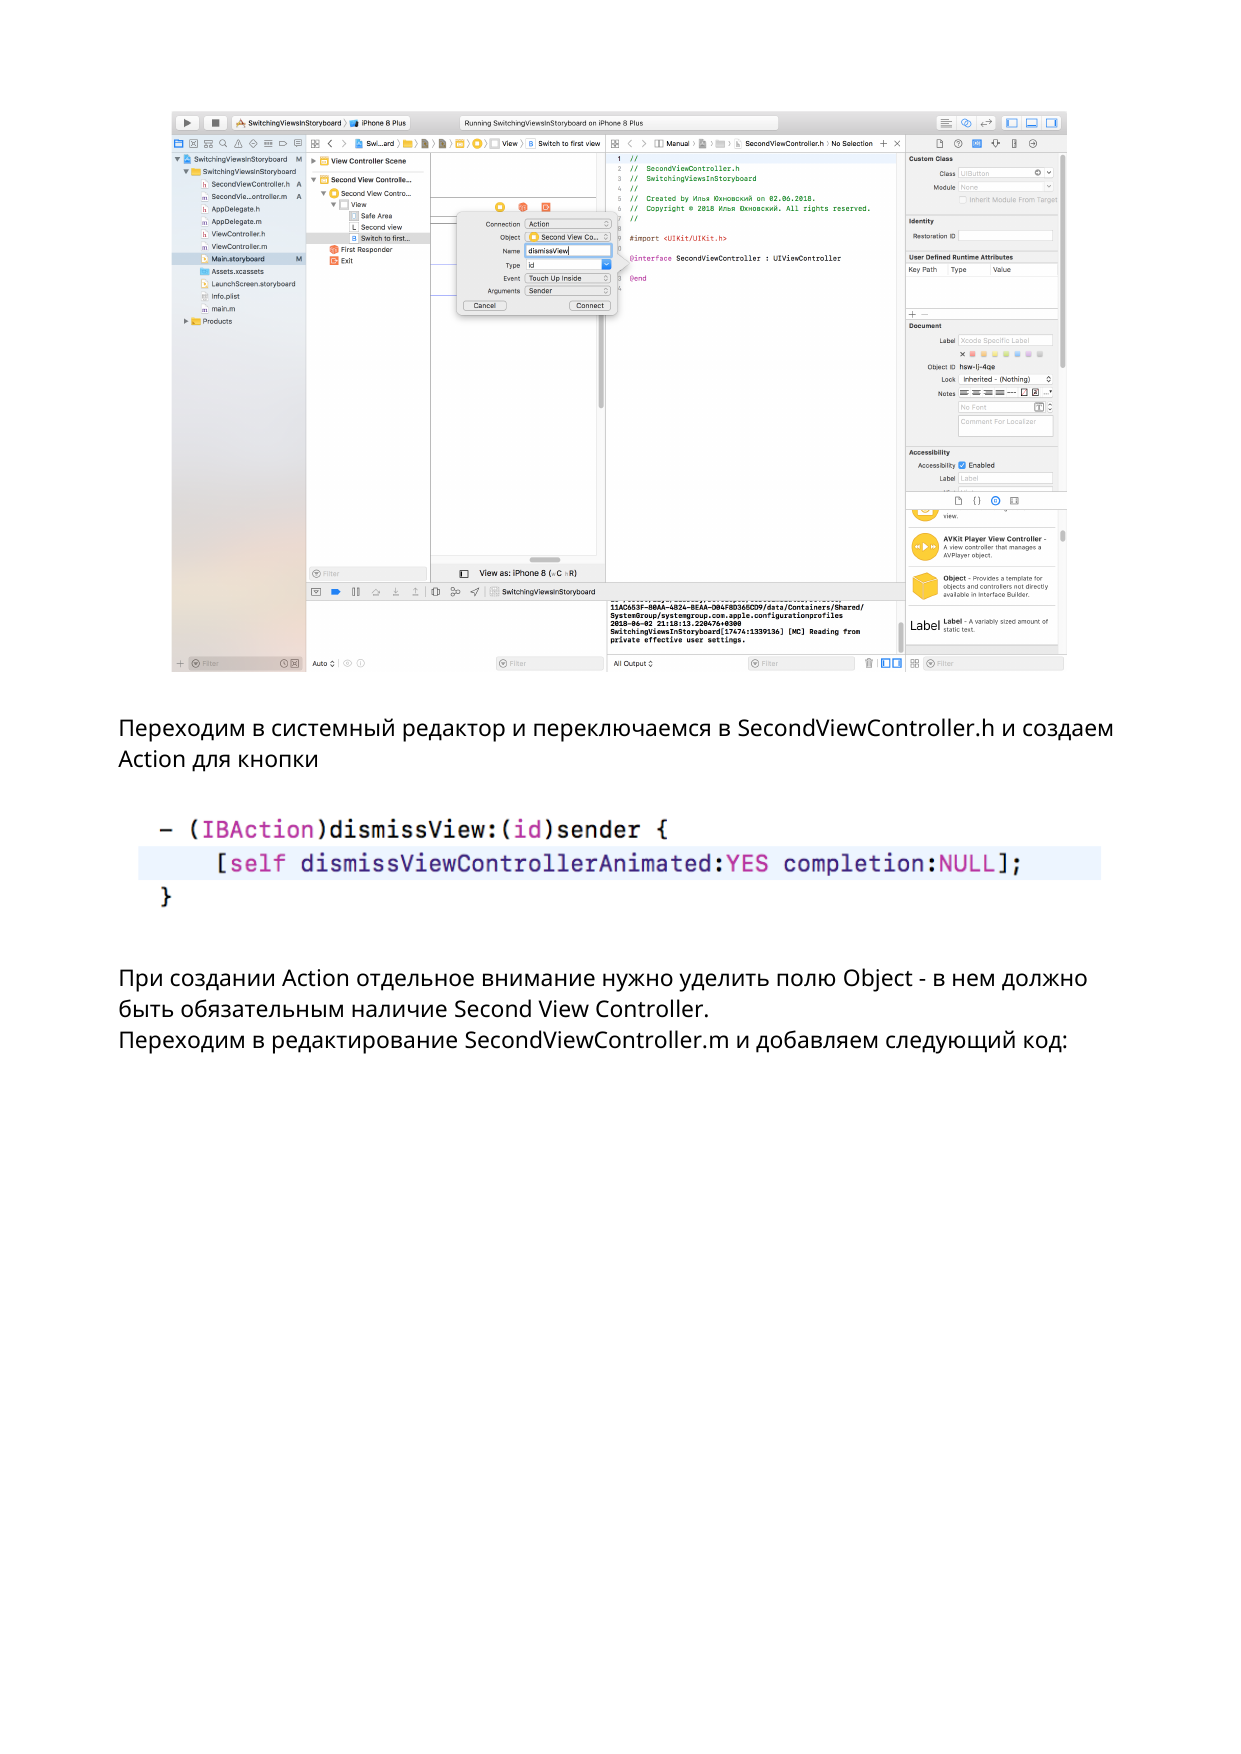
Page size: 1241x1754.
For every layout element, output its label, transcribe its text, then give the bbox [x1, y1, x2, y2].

text Переходим в редактирование SecondViewController.m и добавляем следующий код: [118, 1024, 1122, 1056]
picture [171, 111, 1067, 672]
picture [136, 805, 1102, 918]
